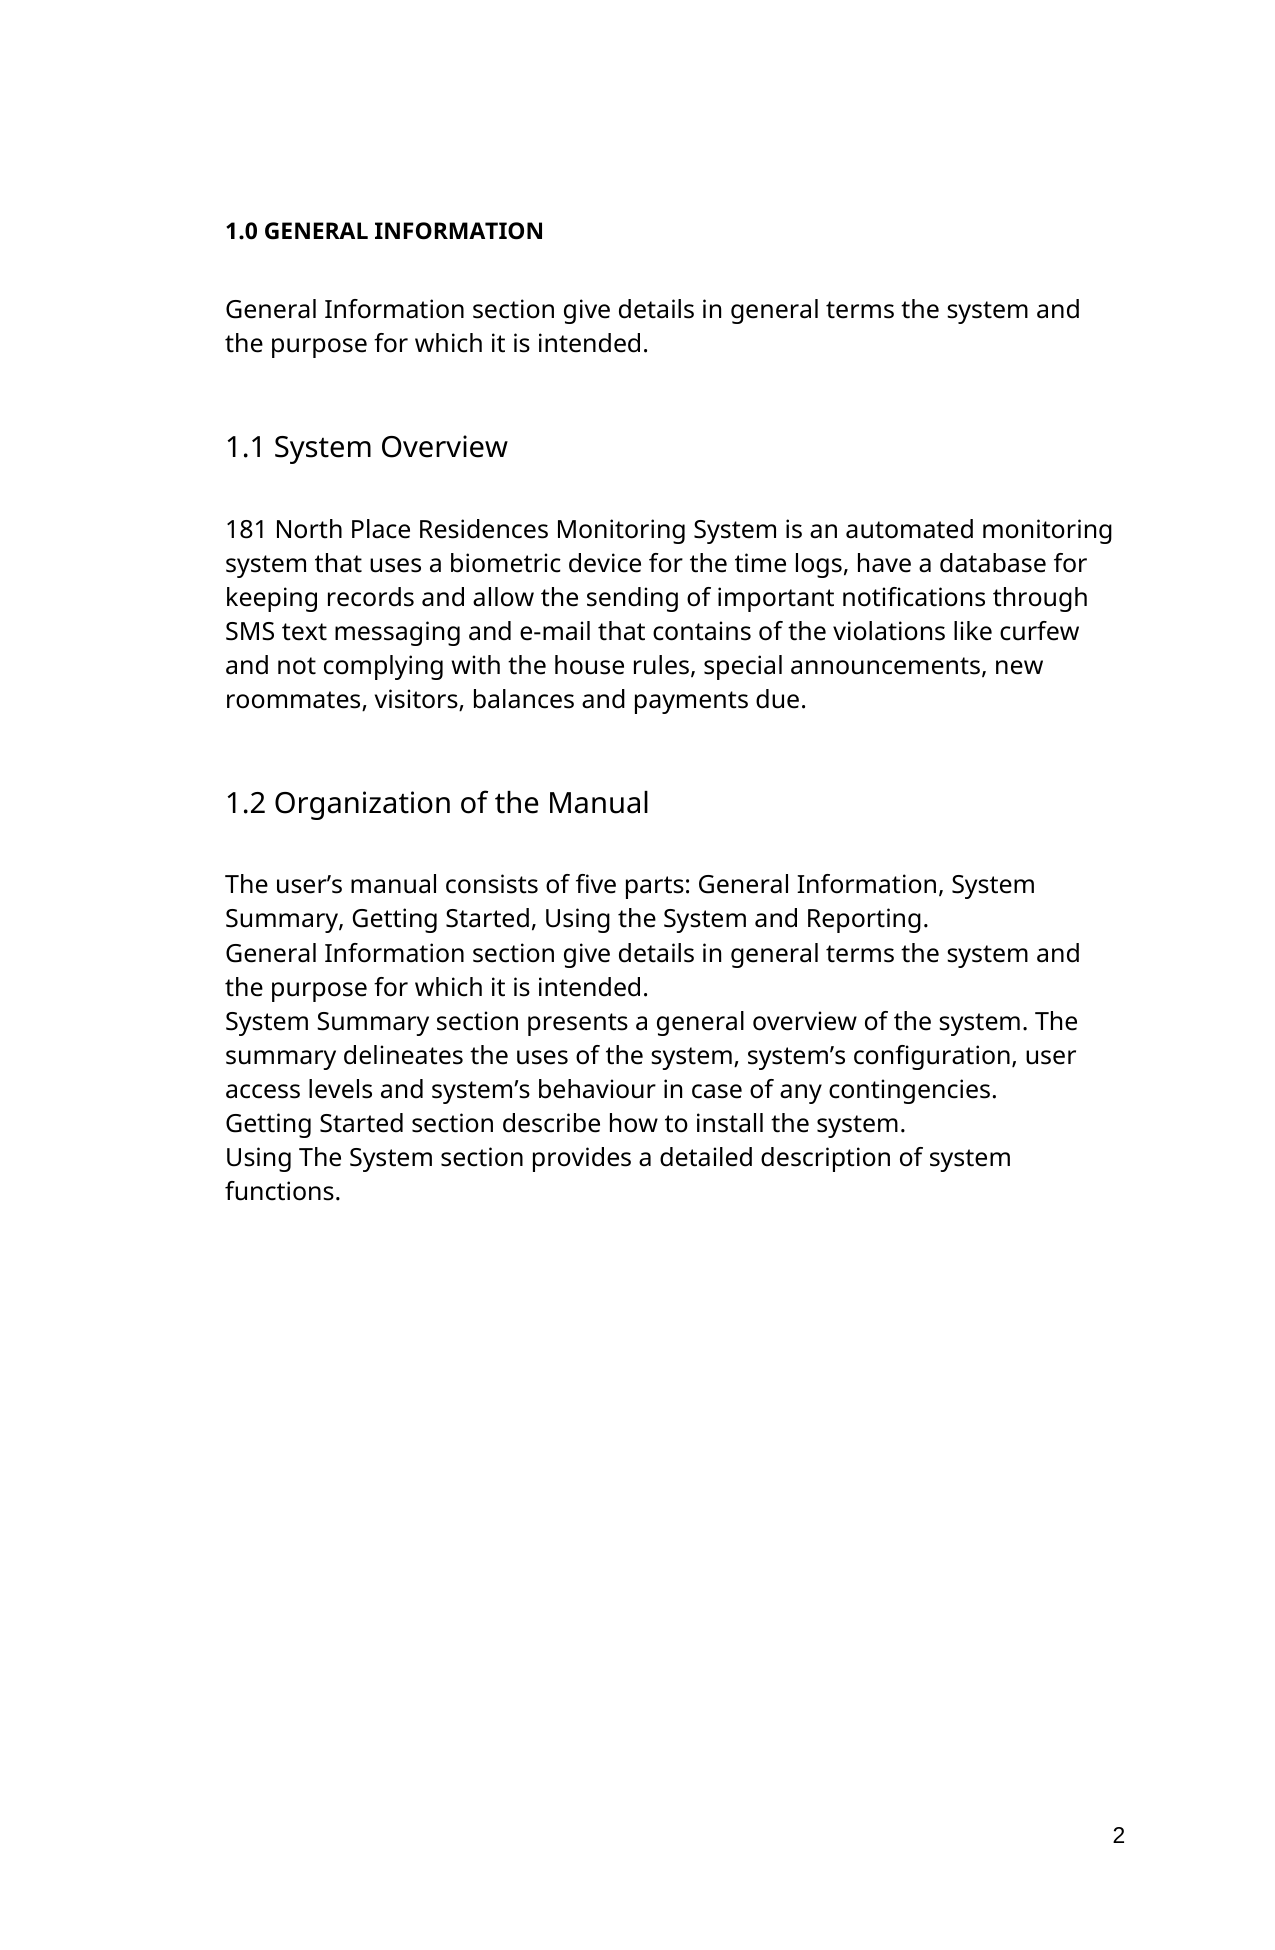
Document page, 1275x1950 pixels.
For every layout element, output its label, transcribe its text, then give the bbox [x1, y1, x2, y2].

text System Summary section presents a general overview of the system. The summary delineates the uses of the system, system’s configuration, user access levels and system’s behaviour in case of any contingencies. [225, 1003, 1125, 1106]
text Using The System section provides a detailed description of system functions. [225, 1139, 1125, 1208]
text General Information section give details in general terms the system and the purpose for which it is intended. [225, 935, 1125, 1003]
text The user’s manual consists of five parts: General Information, System Summary, Getting Started, Using the System and Reporting. [225, 867, 1125, 935]
subtitle 1.1 System Overview [225, 426, 1125, 466]
text 181 North Place Residences Monitoring System is an automated monitoring system that uses a biometric device for the time logs, have a database for keeping records and allow the sending of important notifications through SMS text messaging and e-mail that contains of the violations like curfew and not complying with the house rules, special announcements, new roommates, visitors, balances and payments due. [225, 511, 1125, 716]
subtitle 1.2 Organization of the Manual [225, 782, 1125, 822]
subtitle 1.0 GENERAL INFORMATION [225, 215, 1125, 246]
text Getting Started section describe how to install the system. [225, 1106, 1125, 1139]
text General Information section give details in general terms the system and the purpose for which it is intended. [225, 292, 1125, 360]
